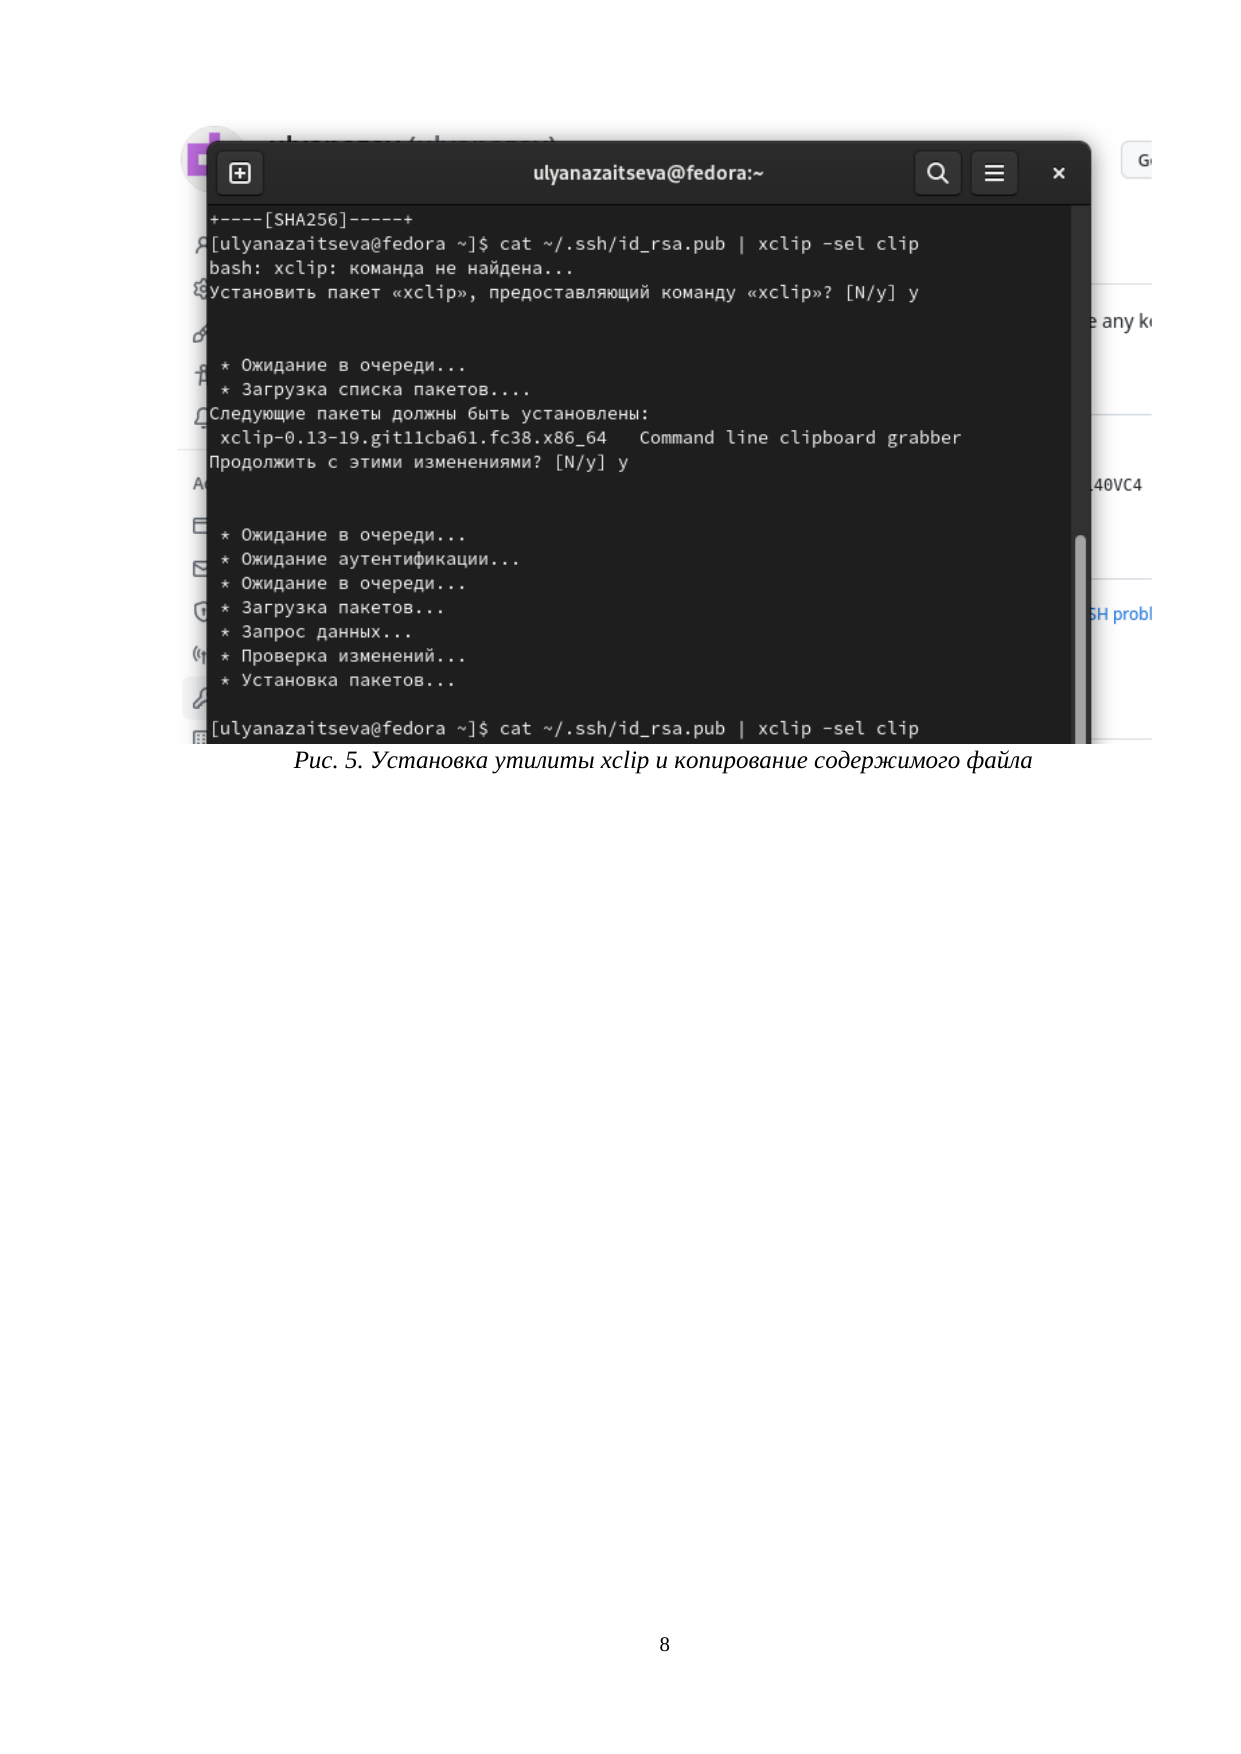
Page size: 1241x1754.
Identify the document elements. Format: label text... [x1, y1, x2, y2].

list Рис. 5. Установка утилиты xclip и копирование содержимого файла [177, 745, 1152, 774]
picture [177, 118, 1152, 744]
